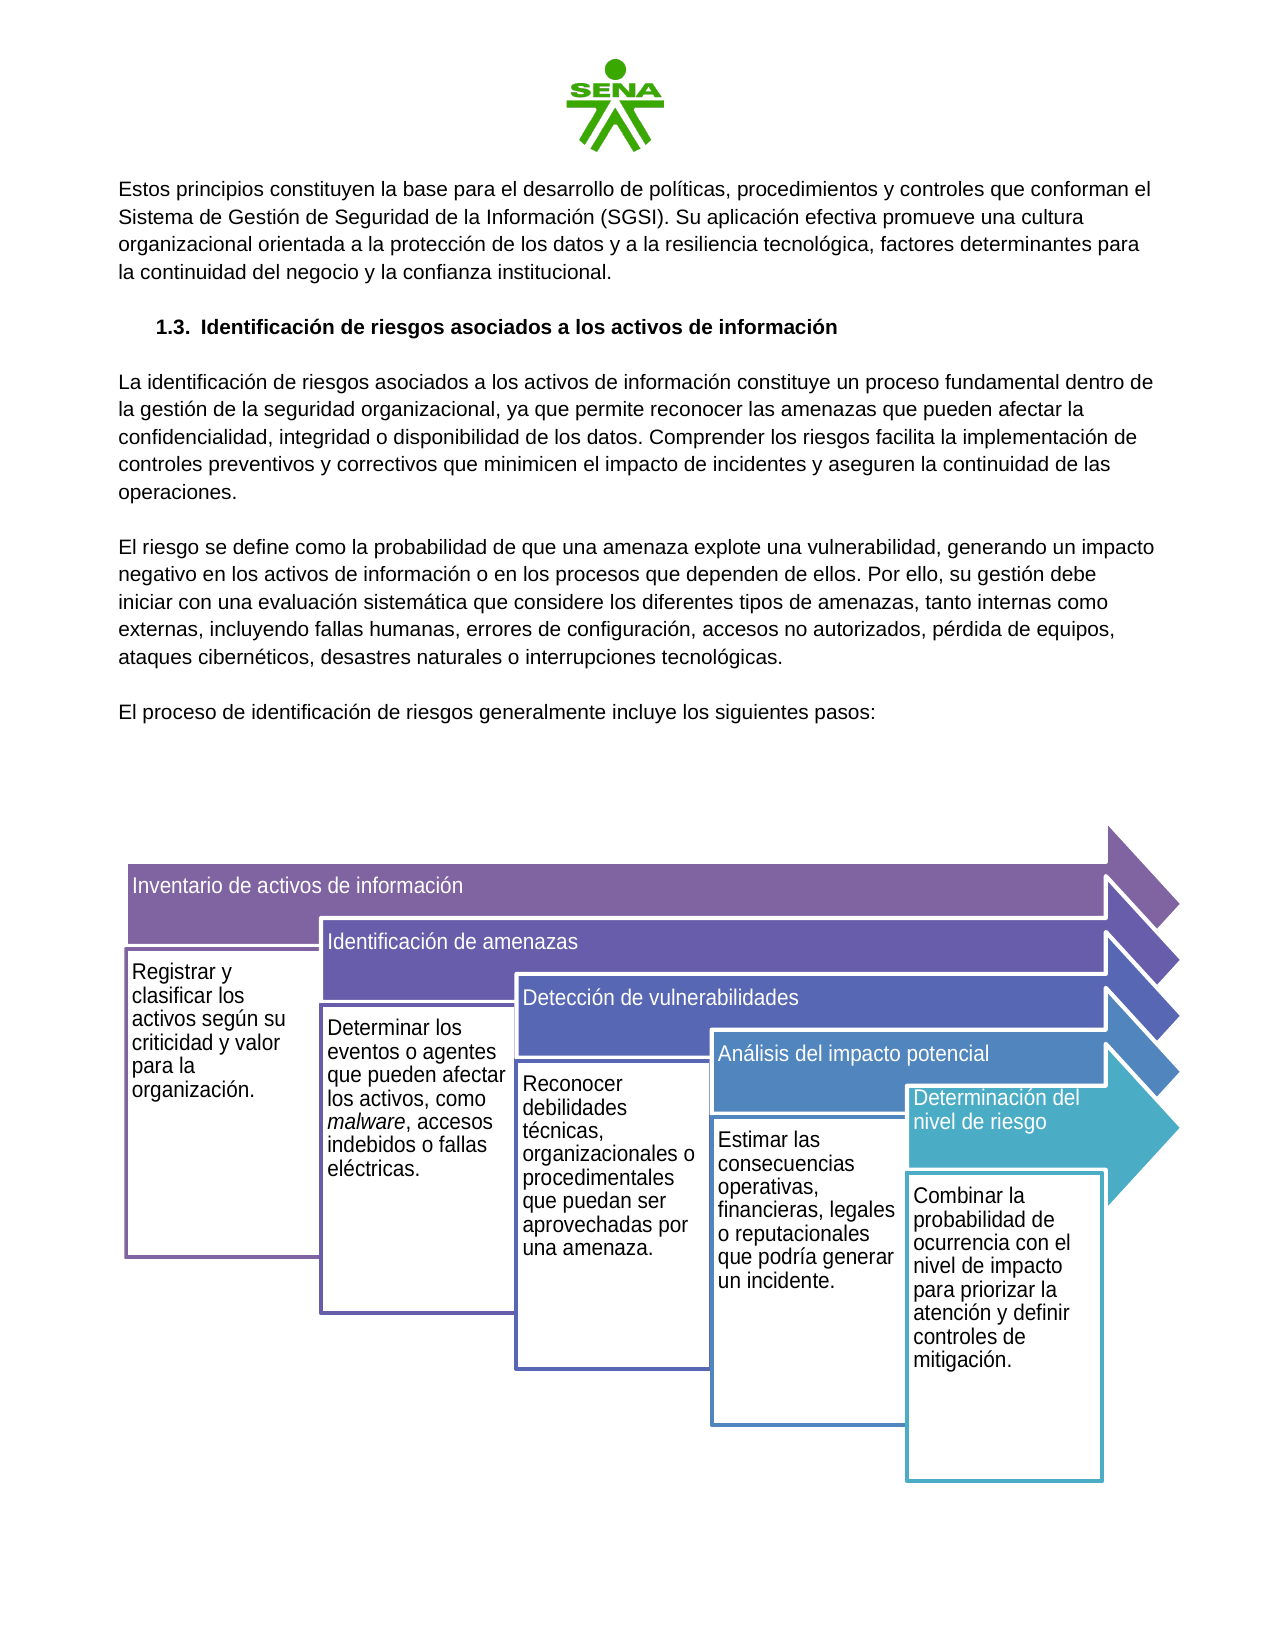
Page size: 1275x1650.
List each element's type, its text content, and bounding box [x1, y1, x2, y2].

picture [566, 59, 664, 152]
text Estos principios constituyen la base para el desarrollo de políticas, procedimientos y controles que conforman el Sistema de Gestión de Seguridad de la Información (SGSI). Su aplicación efectiva promueve una cultura organizacional orientada a la protección de los datos y a la resiliencia tecnológica, factores determinantes para la continuidad del negocio y la confianza institucional. [118, 177, 1157, 284]
text La identificación de riesgos asociados a los activos de información constituye un proceso fundamental dentro de la gestión de la seguridad organizacional, ya que permite reconocer las amenazas que pueden afectar la confidencialidad, integridad o disponibilidad de los datos. Comprender los riesgos facilita la implementación de controles preventivos y correctivos que minimicen el impacto de incidentes y aseguren la continuidad de las operaciones. [118, 370, 1157, 504]
list Identificación de riesgos asociados a los activos de información [156, 315, 1157, 339]
text El riesgo se define como la probabilidad de que una amenaza explote una vulnerabilidad, generando un impacto negativo en los activos de información o en los procesos que dependen de ellos. Por ello, su gestión debe iniciar con una evaluación sistemática que considere los diferentes tipos de amenazas, tanto internas como externas, incluyendo fallas humanas, errores de configuración, accesos no autorizados, pérdida de equipos, ataques cibernéticos, desastres naturales o interrupciones tecnológicas. [118, 535, 1157, 669]
text El proceso de identificación de riesgos generalmente incluye los siguientes pasos: [118, 700, 1157, 724]
